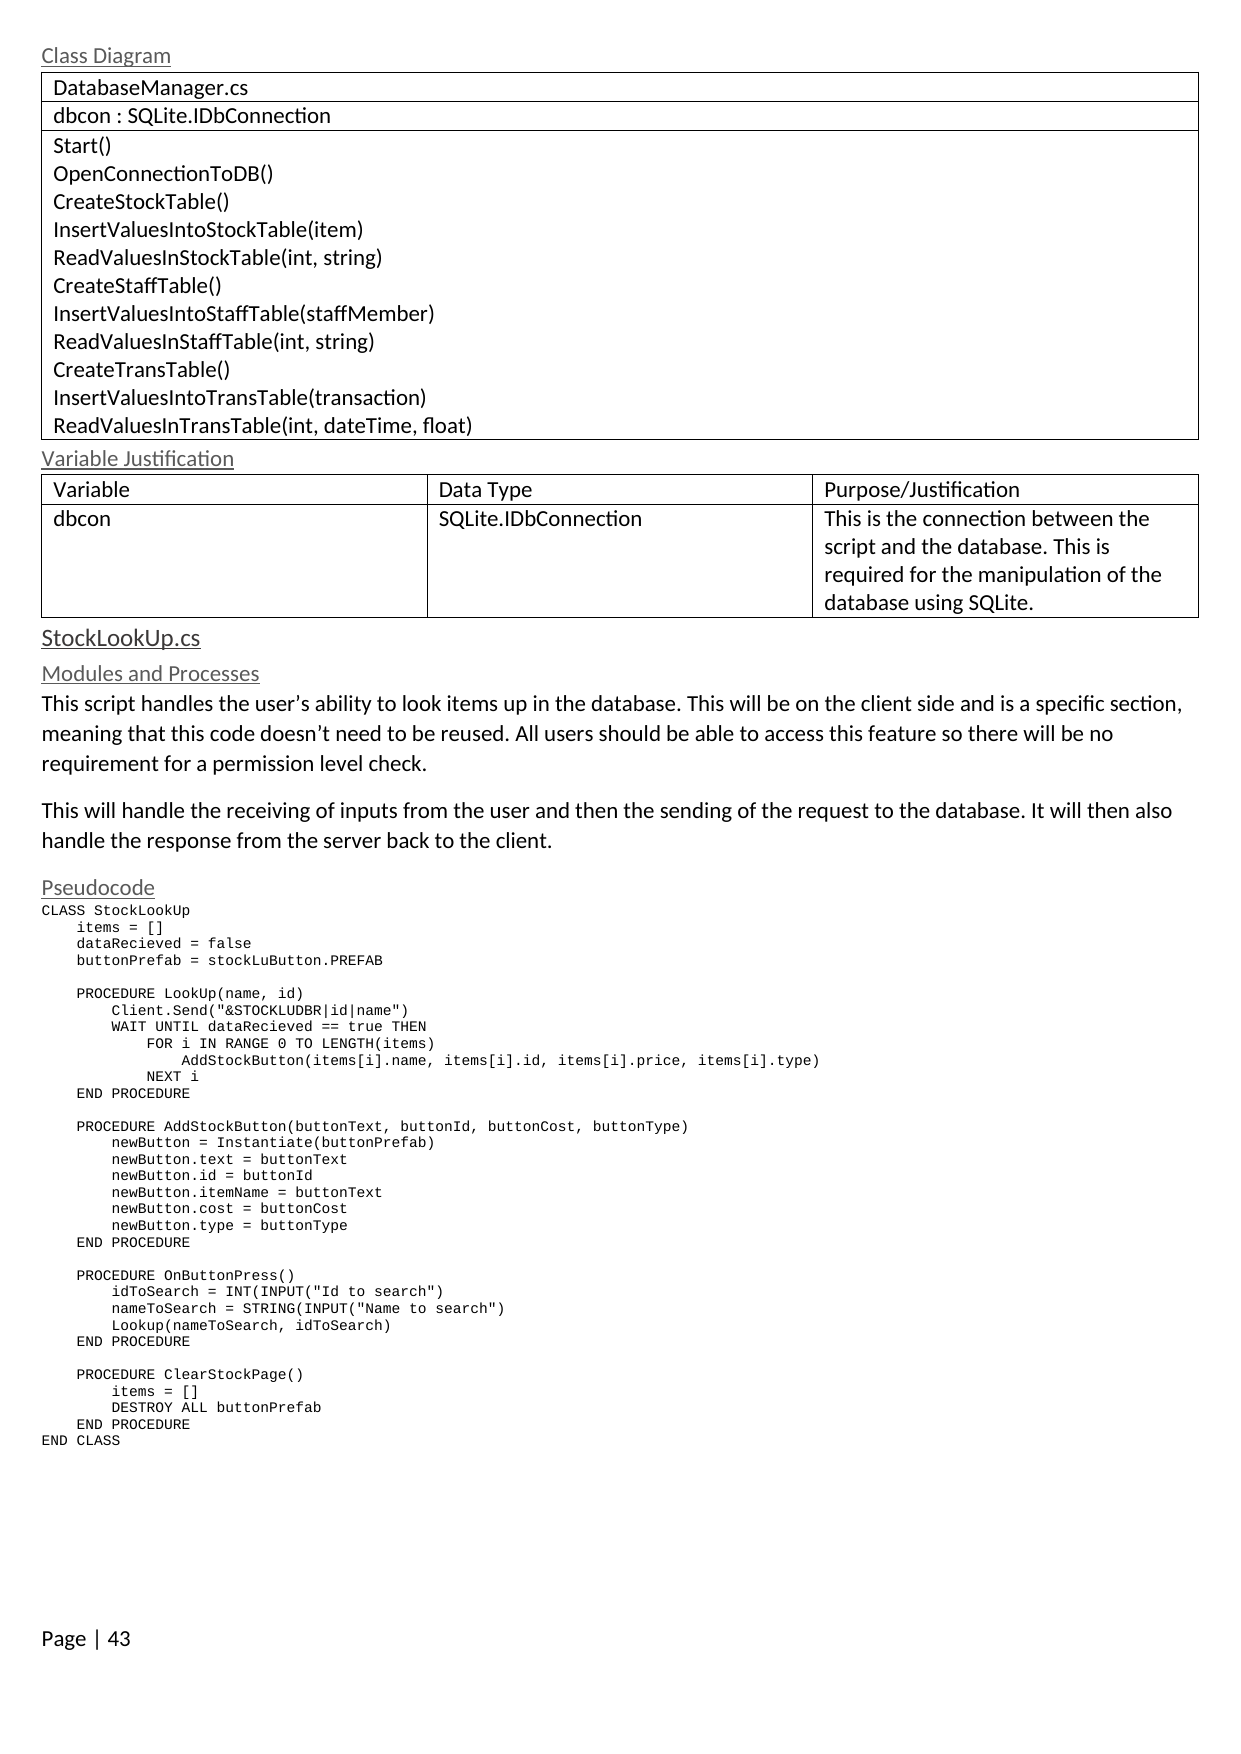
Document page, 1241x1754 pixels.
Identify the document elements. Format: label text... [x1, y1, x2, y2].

text newButton = Instantiate(buttonPrefab) [41, 1136, 1199, 1152]
text WAIT UNTIL dataRecieved == true THEN [41, 1019, 1199, 1036]
text PROCEDURE AddStockButton(buttonText, buttonId, buttonCost, buttonType) [41, 1119, 1199, 1136]
text END PROCEDURE [41, 1086, 1199, 1102]
text AddStockButton(items[i].name, items[i].id, items[i].price, items[i].type) [41, 1053, 1199, 1069]
table_cell SQLite.IDbConnection [428, 505, 812, 617]
text newButton.itemName = buttonText [41, 1185, 1199, 1202]
text This will handle the receiving of inputs from the user and then the sending of the request to the database. It will then also handle the response from the server back to the client. [41, 796, 1199, 854]
text nameToSearch = STRING(INPUT("Name to search") [41, 1301, 1199, 1318]
text Client.Send("&STOCKLUDBR|id|name") [41, 1003, 1199, 1019]
text dataRecieved = false [41, 937, 1199, 953]
text FOR i IN RANGE 0 TO LENGTH(items) [41, 1036, 1199, 1053]
text newButton.type = buttonType [41, 1218, 1199, 1235]
text buttonPrefab = stockLuButton.PREFAB [41, 953, 1199, 970]
text PROCEDURE LookUp(name, id) [41, 986, 1199, 1003]
text DESTROY ALL buttonPrefab [41, 1401, 1199, 1417]
text newButton.cost = buttonCost [41, 1202, 1199, 1218]
text PROCEDURE OnButtonPress() [41, 1268, 1199, 1284]
text newButton.id = buttonId [41, 1169, 1199, 1185]
table_cell Start() OpenConnectionToDB() CreateStockTable() InsertValuesIntoStockTable(item) ReadValuesInStockTable(int, string) CreateStaffTable() InsertValuesIntoStaffTable(staffMember) ReadValuesInStaffTable(int, string) CreateTransTable() InsertValuesIntoTransTable(transaction) ReadValuesInTransTable(int, dateTime, float) [42, 131, 1198, 439]
table_header Data Type [428, 475, 812, 503]
text NEXT i [41, 1069, 1199, 1086]
text END PROCEDURE [41, 1417, 1199, 1434]
table_header Purpose/Justification [813, 475, 1198, 503]
table_cell dbcon [42, 505, 427, 617]
text END PROCEDURE [41, 1235, 1199, 1251]
table_cell dbcon : SQLite.IDbConnection [42, 102, 1198, 130]
text PROCEDURE ClearStockPage() [41, 1367, 1199, 1384]
subtitle Modules and Processes [41, 659, 1199, 687]
table_header Variable [42, 475, 427, 503]
text items = [] [41, 1384, 1199, 1401]
subtitle Pseudocode [41, 873, 1199, 901]
text items = [] [41, 920, 1199, 937]
table_cell This is the connection between the script and the database. This is required for the manipulation of the database using SQLite. [813, 505, 1198, 617]
text newButton.text = buttonText [41, 1152, 1199, 1169]
text This script handles the user’s ability to look items up in the database. This will be on the client side and is a specific section, meaning that this code doesn’t need to be reused. All users should be able to access this feature so there will be no requirement for a permission level check. [41, 689, 1199, 777]
subtitle Class Diagram [41, 41, 1199, 69]
subtitle Variable Justification [41, 444, 1199, 472]
text END CLASS [41, 1434, 1199, 1450]
subtitle StockLookUp.cs [41, 622, 1199, 652]
text idToSearch = INT(INPUT("Id to search") [41, 1284, 1199, 1301]
table_header DatabaseManager.cs [42, 73, 1198, 101]
text END PROCEDURE [41, 1334, 1199, 1351]
text CLASS StockLookUp [41, 904, 1199, 920]
text Lookup(nameToSearch, idToSearch) [41, 1318, 1199, 1334]
